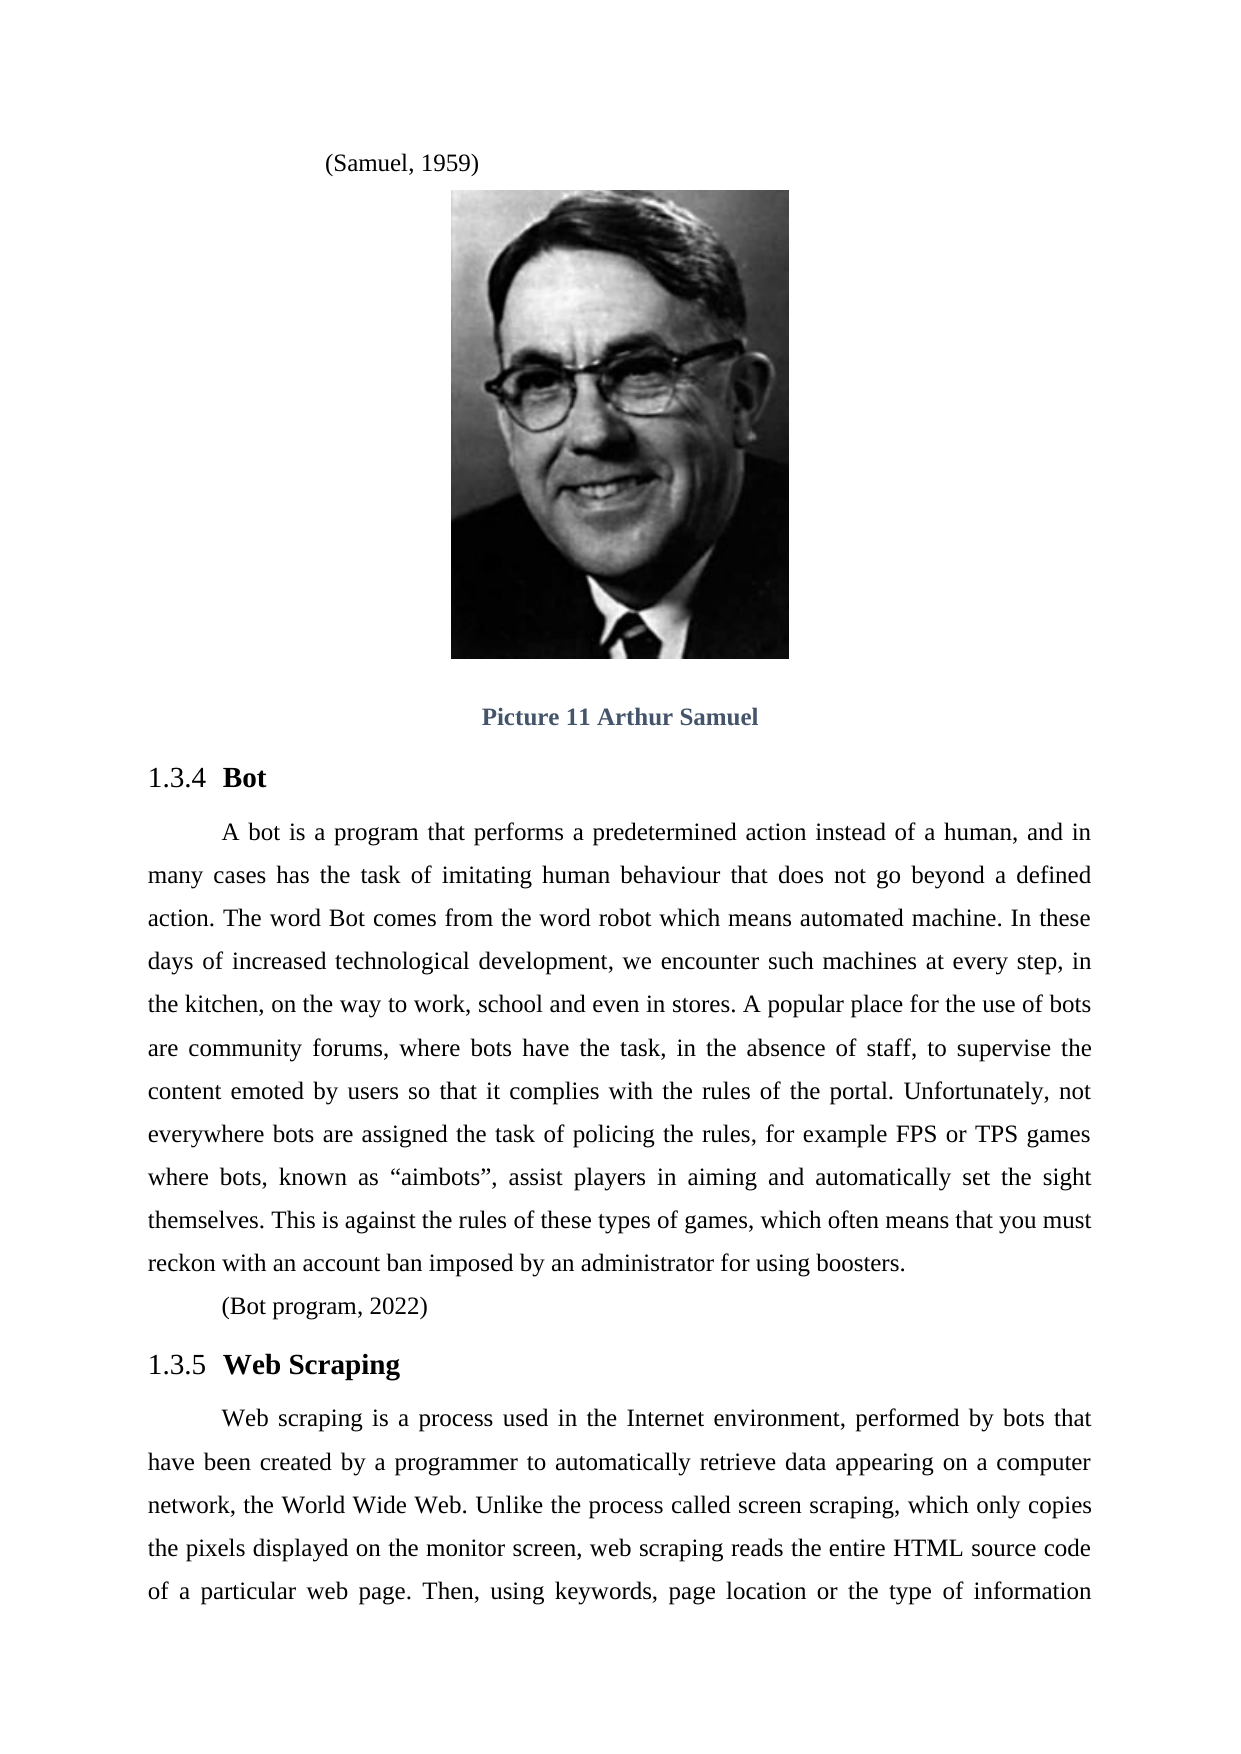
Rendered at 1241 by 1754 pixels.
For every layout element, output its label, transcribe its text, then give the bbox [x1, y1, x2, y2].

subtitle Bot [148, 760, 1093, 794]
subtitle Web Scraping [148, 1347, 1093, 1381]
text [148, 1403, 1093, 1605]
picture [451, 190, 789, 659]
text Picture 11 Arthur Samuel [148, 702, 1093, 731]
text A bot is a program that performs a predetermined action instead of a human, and in many cases has the task of imitating human behaviour that does not go beyond a defined action. The word Bot comes from the word robot which means automated machine. In these days of increased technological development, we encounter such machines at every step, in the kitchen, on the way to work, school and even in stores. A popular place for the use of bots are community forums, where bots have the task, in the absence of staff, to supervise the content emoted by users so that it complies with the rules of the portal. Unfortunately, not everywhere bots are assigned the task of policing the rules, for example FPS or TPS games where bots, known as “aimbots”, assist players in aiming and automatically set the sight themselves. This is against the rules of these types of games, which often means that you must reckon with an account ban imposed by an administrator for using boosters. [148, 817, 1093, 1277]
